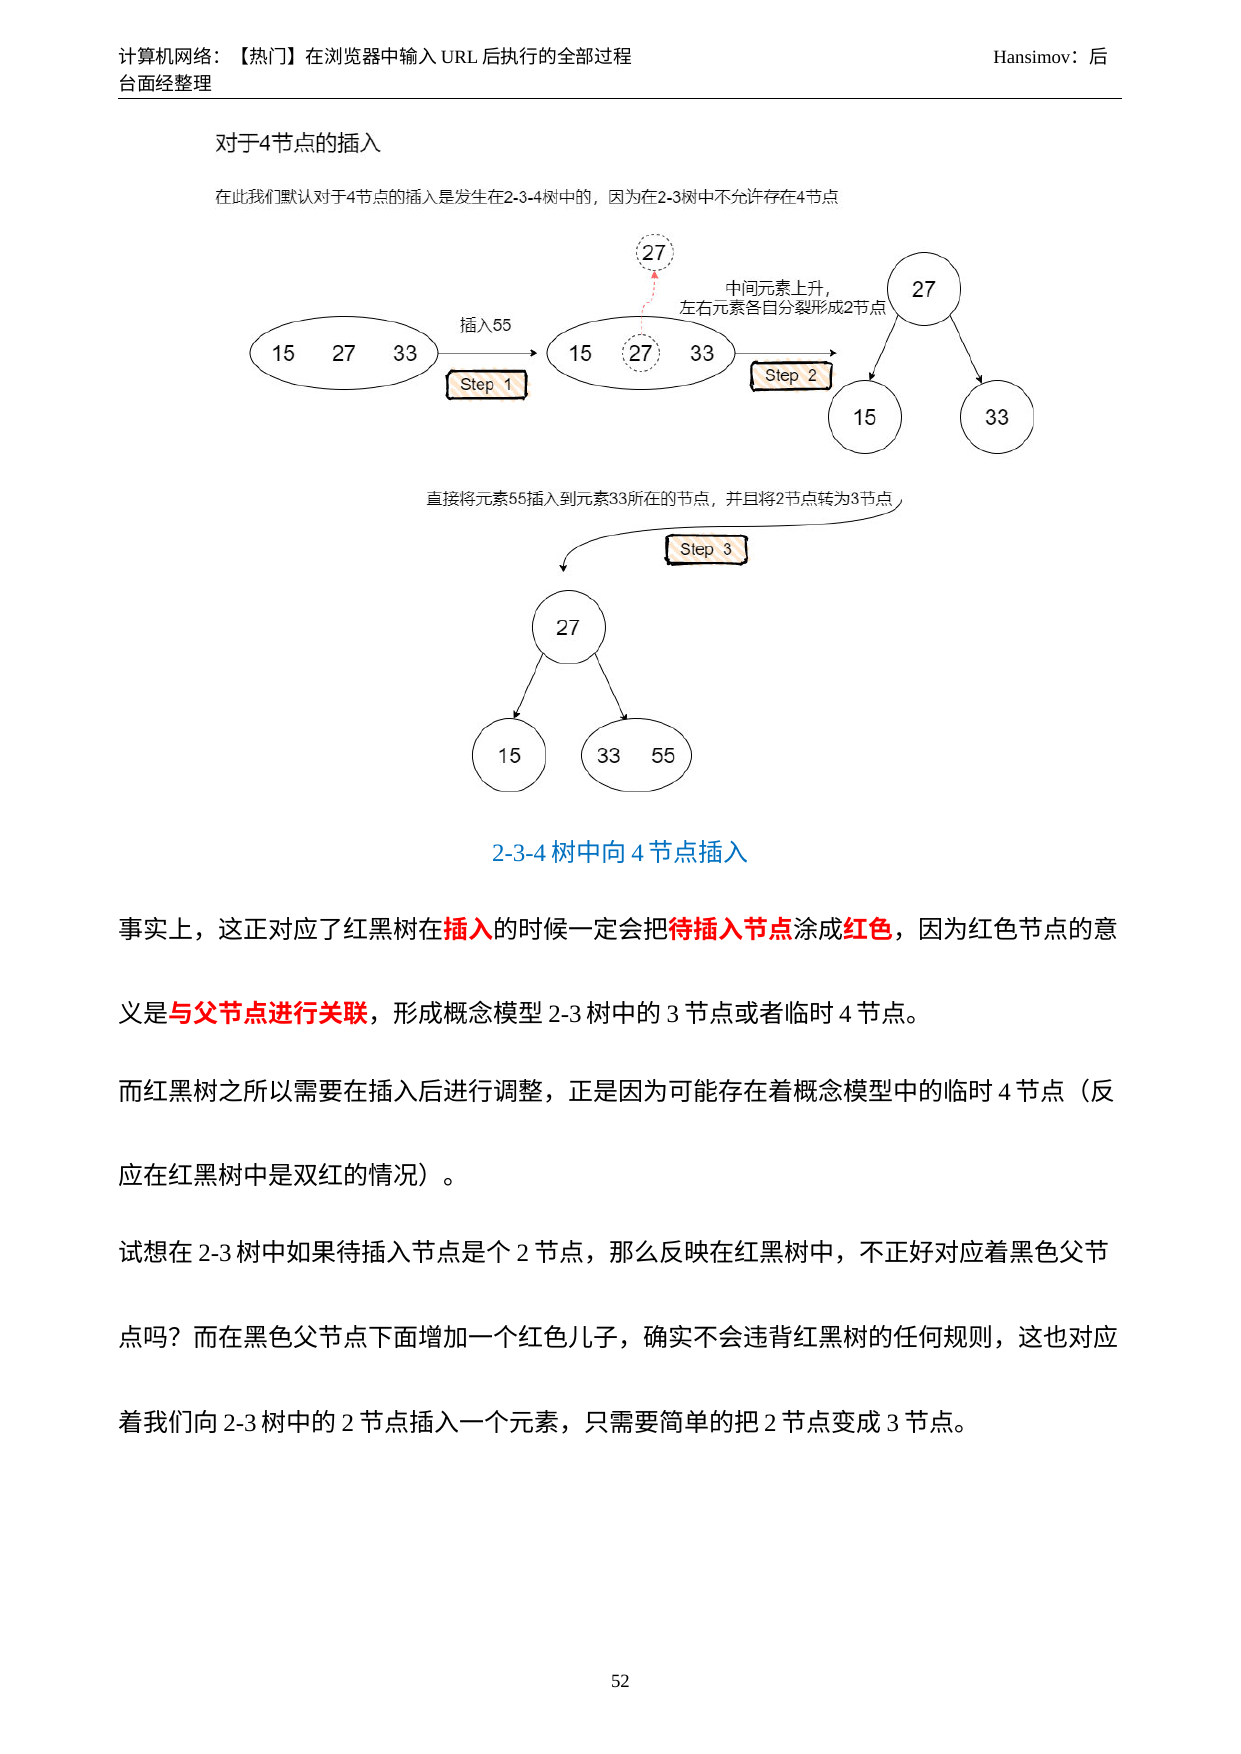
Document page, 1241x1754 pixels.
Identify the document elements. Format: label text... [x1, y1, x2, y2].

text 而红黑树之所以需要在插入后进行调整，正是因为可能存在着概念模型中的临时4节点（反应在红黑树中是双红的情况）。 [118, 1055, 1122, 1208]
text 试想在2-3树中如果待插入节点是个2节点，那么反映在红黑树中，不正好对应着黑色父节点吗？而在黑色父节点下面增加一个红色儿子，确实不会违背红黑树的任何规则，这也对应着我们向2-3树中的2节点插入一个元素，只需要简单的把2节点变成3节点。 [118, 1217, 1122, 1455]
text 事实上，这正对应了红黑树在插入的时候一定会把待插入节点涂成红色，因为红色节点的意义是与父节点进行关联，形成概念模型2-3树中的3节点或者临时4节点。 [118, 893, 1122, 1046]
picture [206, 130, 1034, 792]
text 2-3-4树中向4节点插入 [118, 816, 1122, 884]
